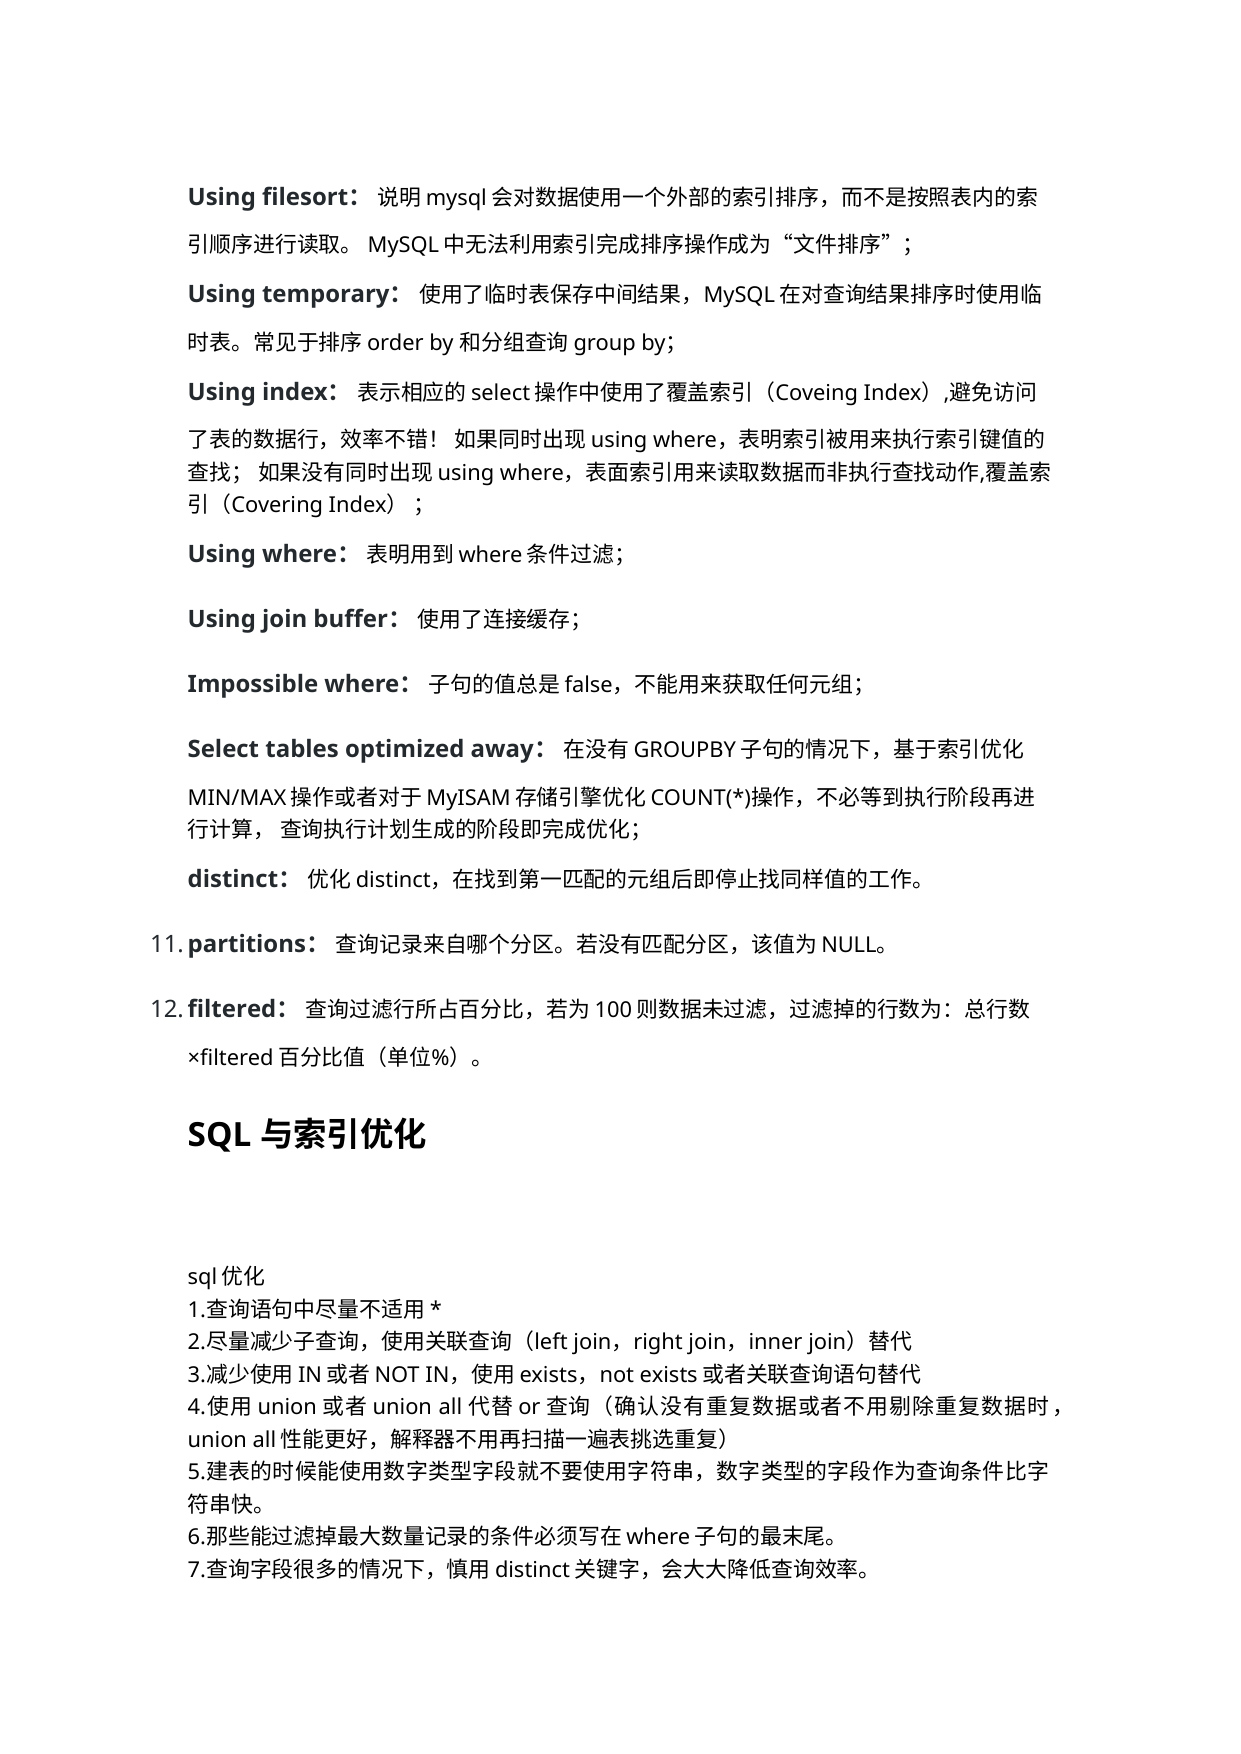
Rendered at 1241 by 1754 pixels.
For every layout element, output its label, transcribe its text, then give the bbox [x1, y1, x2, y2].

text 3.减少使用IN或者NOT IN，使用exists，not exists或者关联查询语句替代 [187, 1356, 1053, 1389]
text 1.查询语句中尽量不适用 * [187, 1291, 1053, 1324]
text Using temporary： 使用了临时表保存中间结果，MySQL在对查询结果排序时使用临时表。常见于排序order by 和分组查询 group by； [187, 259, 1053, 357]
text Select tables optimized away： 在没有GROUPBY子句的情况下，基于索引优化MIN/MAX操作或者对于MyISAM存储引擎优化COUNT(*)操作，不必等到执行阶段再进行计算， 查询执行计划生成的阶段即完成优化； [187, 714, 1053, 844]
text 5.建表的时候能使用数字类型字段就不要使用字符串，数字类型的字段作为查询条件比字符串快。 [187, 1454, 1053, 1519]
text sql优化 [187, 1259, 1053, 1291]
text Using join buffer： 使用了连接缓存； [187, 584, 1053, 649]
text Using index： 表示相应的select操作中使用了覆盖索引（Coveing Index）,避免访问了表的数据行，效率不错！ 如果同时出现using where，表明索引被用来执行索引键值的查找； 如果没有同时出现using where，表面索引用来读取数据而非执行查找动作,覆盖索引（Covering Index） ； [187, 357, 1053, 519]
text 2.尽量减少子查询，使用关联查询（left join，right join，inner join）替代 [187, 1324, 1053, 1356]
text 7.查询字段很多的情况下，慎用distinct关键字，会大大降低查询效率。 [187, 1551, 1053, 1584]
subtitle SQL 与索引优化 [187, 1099, 1053, 1164]
text Using where： 表明用到where条件过滤； [187, 519, 1053, 584]
text 6.那些能过滤掉最大数量记录的条件必须写在where子句的最末尾。 [187, 1519, 1053, 1551]
text 4.使用union或者union all代替or查询（确认没有重复数据或者不用剔除重复数据时，union all性能更好，解释器不用再扫描一遍表挑选重复） [187, 1389, 1053, 1454]
text Using filesort： 说明mysql会对数据使用一个外部的索引排序，而不是按照表内的索引顺序进行读取。 MySQL中无法利用索引完成排序操作成为“文件排序”； [187, 162, 1053, 259]
text distinct： 优化distinct，在找到第一匹配的元组后即停止找同样值的工作。 [187, 844, 1053, 909]
list partitions： 查询记录来自哪个分区。若没有匹配分区，该值为NULL。 [150, 909, 1053, 974]
text Impossible where： 子句的值总是false，不能用来获取任何元组； [187, 649, 1053, 714]
list filtered： 查询过滤行所占百分比，若为100则数据未过滤，过滤掉的行数为：总行数×filtered百分比值（单位%）。 [150, 974, 1053, 1072]
